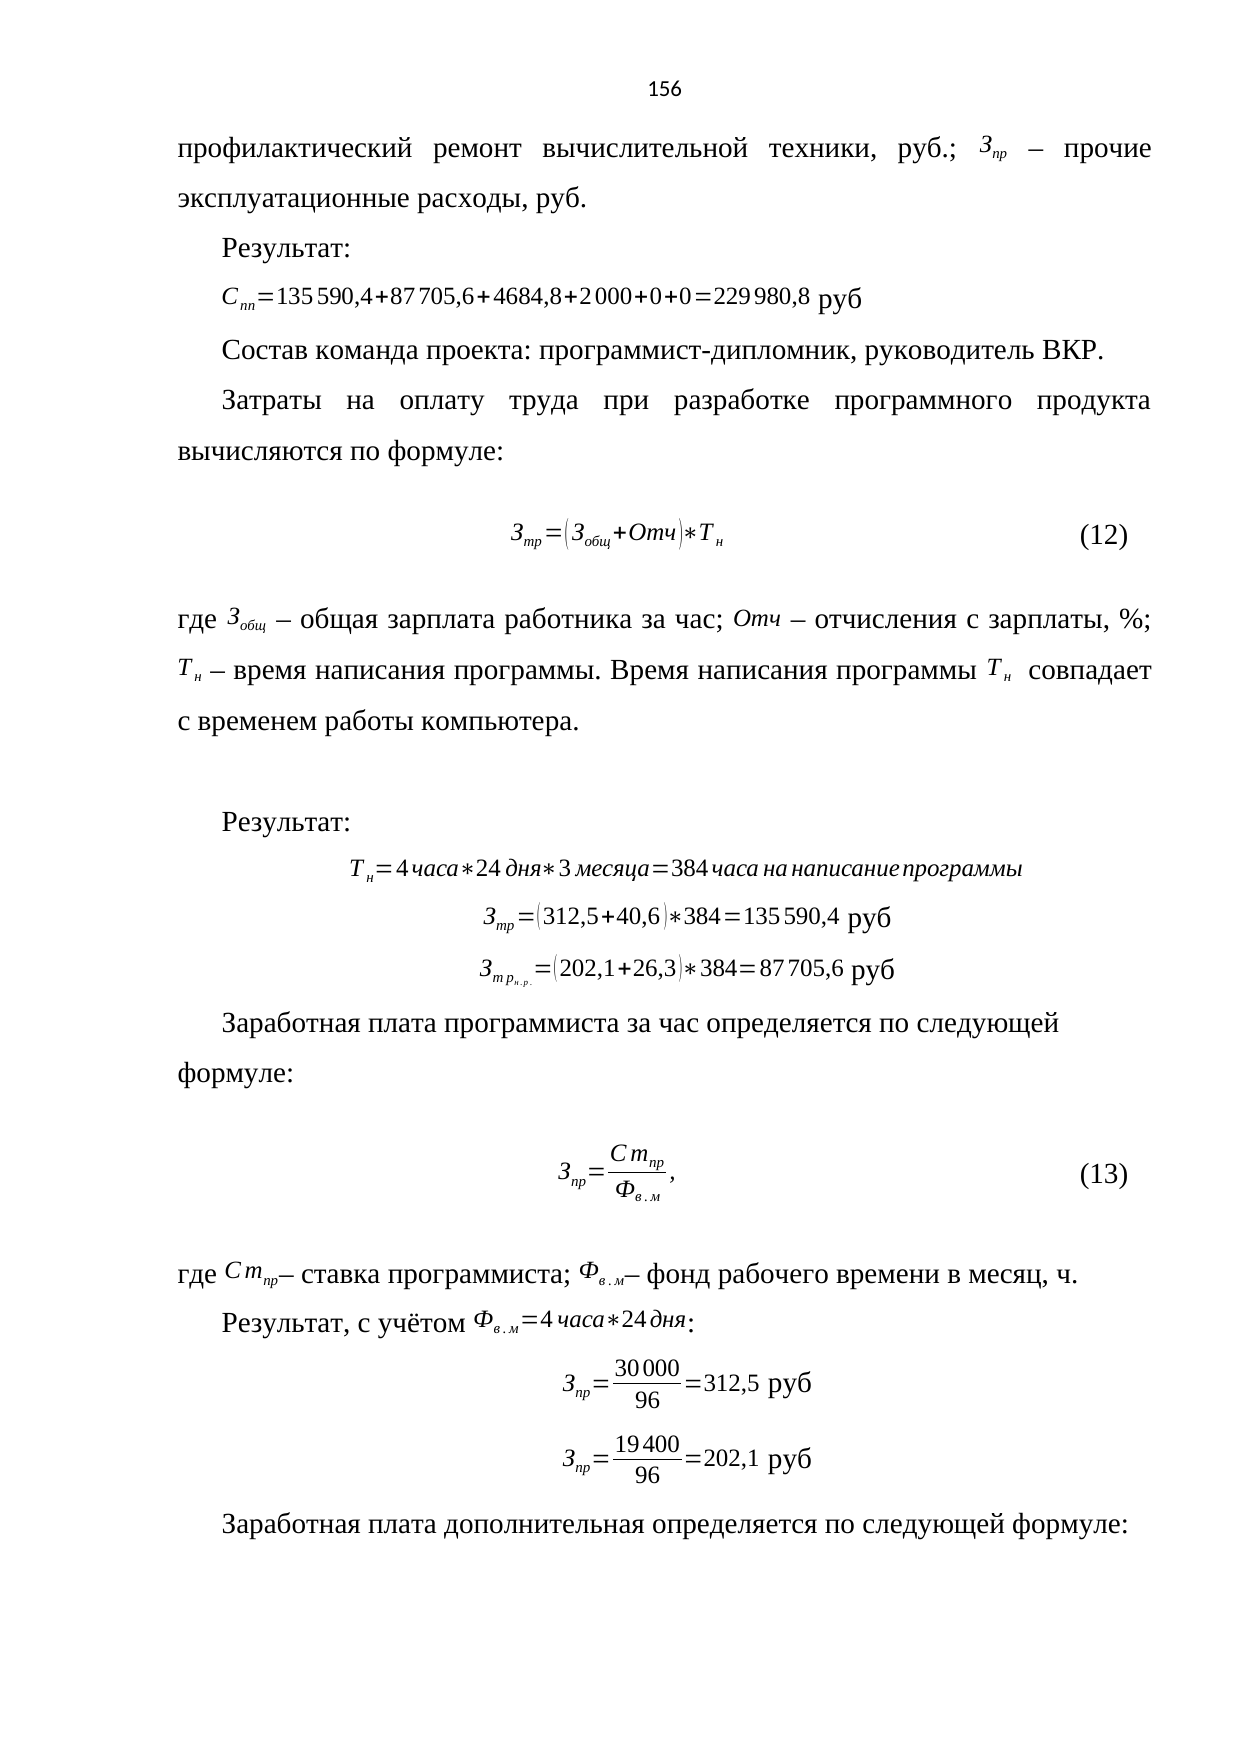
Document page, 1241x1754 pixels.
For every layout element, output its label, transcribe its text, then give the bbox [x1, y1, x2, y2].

text руб [177, 952, 1152, 988]
text Заработная плата дополнительная определяется по следующей формуле: [177, 1506, 1152, 1540]
text руб [177, 281, 1152, 315]
text Заработная плата программиста за час определяется по следующей формуле: [177, 1005, 1152, 1089]
text руб [177, 1431, 1152, 1490]
text Результат: [177, 230, 1152, 264]
text Результат: [177, 804, 1152, 838]
text где – общая зарплата работника за час; – отчисления с зарплаты, %; – время написания программы. Время написания программы совпадает с временем работы компьютера. [177, 602, 1152, 737]
text Результат, с учётом : [177, 1305, 1152, 1338]
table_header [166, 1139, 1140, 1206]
text где – ставка программиста; – фонд рабочего времени в месяц, ч. [177, 1256, 1152, 1289]
text руб [177, 900, 1152, 935]
text руб [177, 1355, 1152, 1414]
text Затраты на оплату труда при разработке программного продукта вычисляются по формуле: [177, 382, 1152, 466]
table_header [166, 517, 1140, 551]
text Состав команда проекта: программист-дипломник, руководитель ВКР. [177, 332, 1152, 366]
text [177, 130, 1152, 214]
